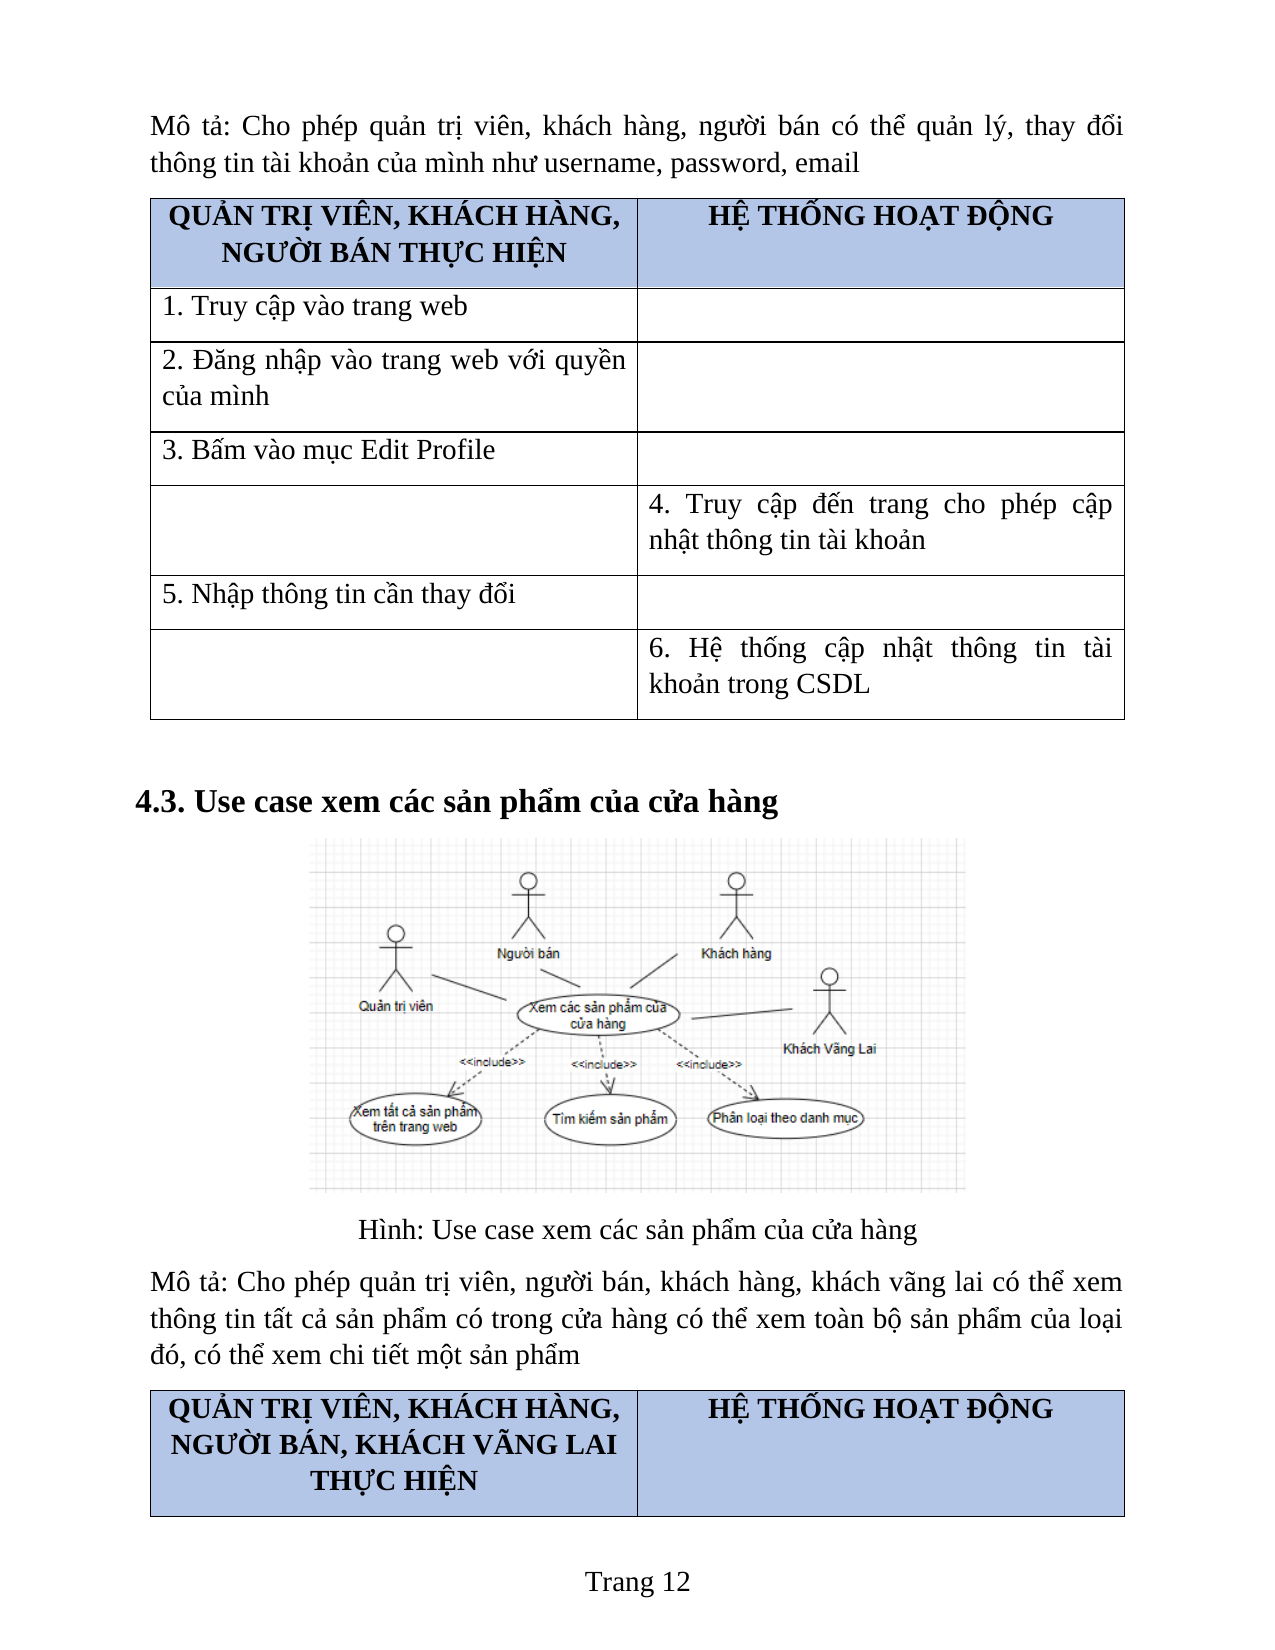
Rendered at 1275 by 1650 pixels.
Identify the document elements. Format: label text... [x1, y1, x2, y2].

table_header QUẢN TRỊ VIÊN, KHÁCH HÀNG, NGƯỜI BÁN, KHÁCH VÃNG LAI THỰC HIỆN [151, 1391, 637, 1516]
table_cell [151, 486, 637, 575]
table_cell [638, 343, 1124, 431]
table_header HỆ THỐNG HOẠT ĐỘNG [638, 199, 1124, 287]
table_cell [638, 576, 1124, 629]
table_cell 3. Bấm vào mục Edit Profile [151, 433, 637, 485]
table_cell 6. Hệ thống cập nhật thông tin tài khoản trong CSDL [638, 630, 1124, 719]
subtitle 4.3. Use case xem các sản phẩm của cửa hàng [135, 781, 1125, 819]
text Mô tả: Cho phép quản trị viên, người bán, khách hàng, khách vãng lai có thể xem thông tin tất cả sản phẩm có trong cửa hàng có thể xem toàn bộ sản phẩm của loại đó, có thể xem chi tiết một sản phẩm [150, 1264, 1125, 1370]
table_cell [638, 433, 1124, 485]
table_cell [151, 630, 637, 719]
table_cell [638, 289, 1124, 341]
table_cell 1. Truy cập vào trang web [151, 289, 637, 341]
text Hình: Use case xem các sản phẩm của cửa hàng [150, 1212, 1125, 1245]
table_header QUẢN TRỊ VIÊN, KHÁCH HÀNG, NGƯỜI BÁN THỰC HIỆN [151, 199, 637, 287]
table_cell 4. Truy cập đến trang cho phép cập nhật thông tin tài khoản [638, 486, 1124, 575]
table_cell 2. Đăng nhập vào trang web với quyền của mình [151, 343, 637, 431]
table_header HỆ THỐNG HOẠT ĐỘNG [638, 1391, 1124, 1516]
table_cell 5. Nhập thông tin cần thay đổi [151, 576, 637, 629]
picture [309, 838, 966, 1193]
text Mô tả: Cho phép quản trị viên, khách hàng, người bán có thể quản lý, thay đổi thông tin tài khoản của mình như username, password, email [150, 108, 1125, 178]
